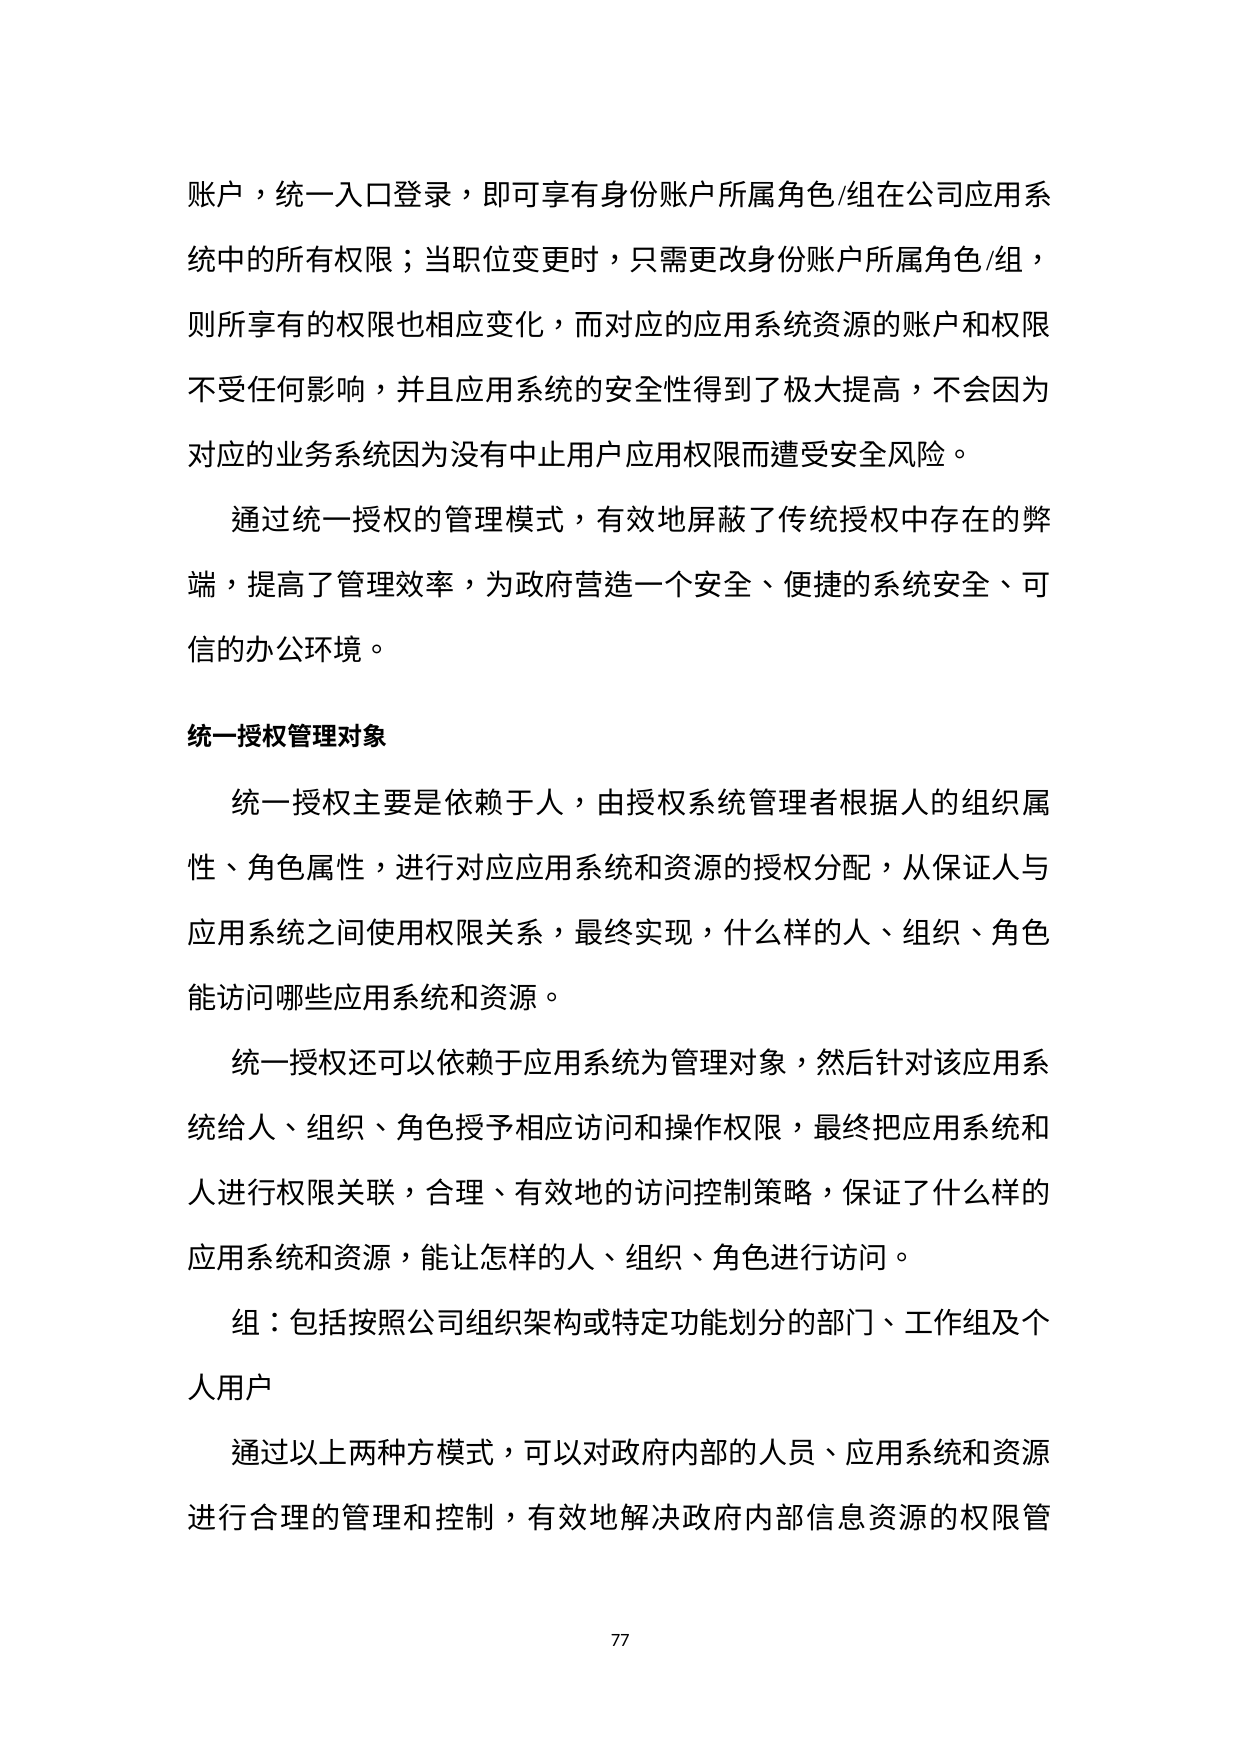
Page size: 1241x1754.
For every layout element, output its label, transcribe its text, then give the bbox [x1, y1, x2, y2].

text 统一授权还可以依赖于应用系统为管理对象，然后针对该应用系统给人、组织、角色授予相应访问和操作权限，最终把应用系统和人进行权限关联，合理、有效地的访问控制策略，保证了什么样的应用系统和资源，能让怎样的人、组织、角色进行访问。 [187, 1030, 1053, 1290]
subtitle 统一授权管理对象 [187, 703, 1053, 768]
text 组：包括按照公司组织架构或特定功能划分的部门、工作组及个人用户 [187, 1290, 1053, 1420]
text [187, 1420, 1053, 1550]
text 统一授权主要是依赖于人，由授权系统管理者根据人的组织属性、角色属性，进行对应应用系统和资源的授权分配，从保证人与应用系统之间使用权限关系，最终实现，什么样的人、组织、角色能访问哪些应用系统和资源。 [187, 770, 1053, 1030]
text 通过统一授权的管理模式，有效地屏蔽了传统授权中存在的弊端，提高了管理效率，为政府营造一个安全、便捷的系统安全、可信的办公环境。 [187, 487, 1053, 682]
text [187, 162, 1053, 487]
